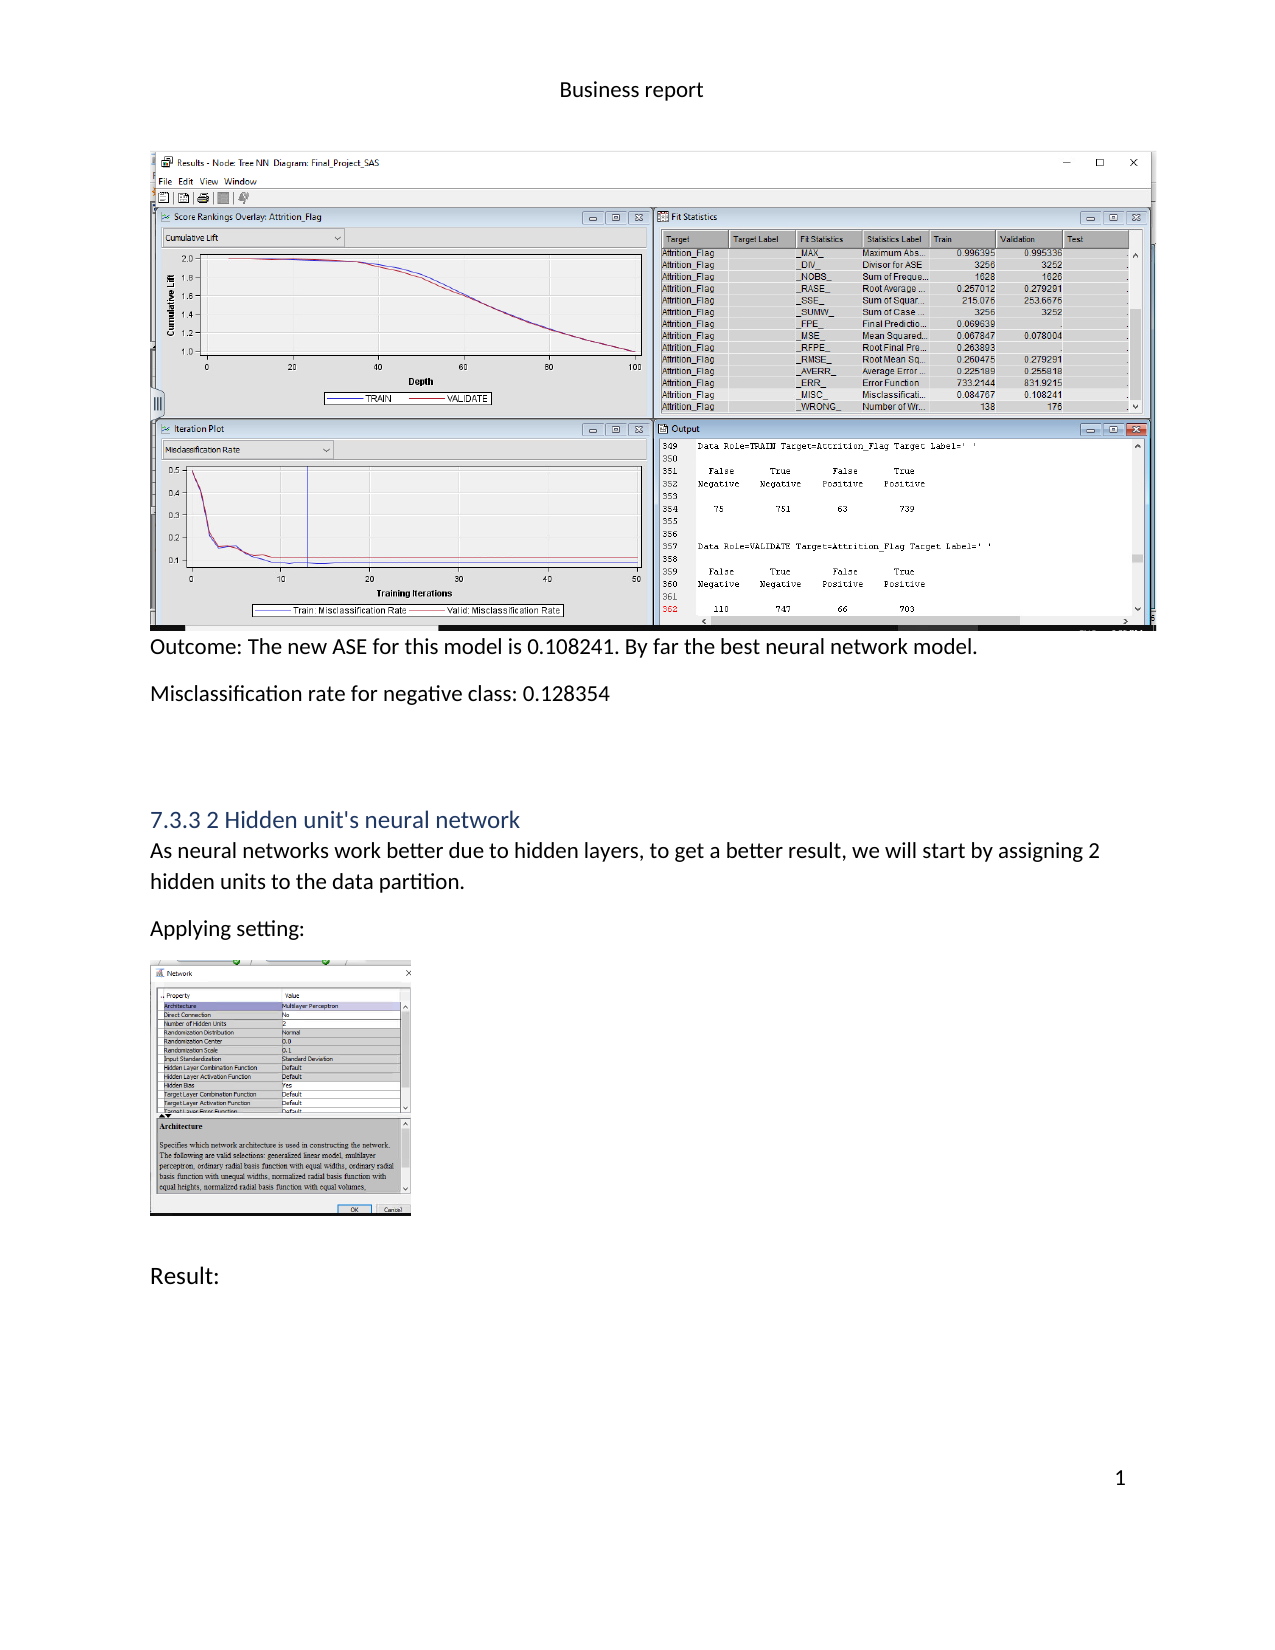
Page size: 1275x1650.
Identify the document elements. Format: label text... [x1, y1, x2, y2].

picture [150, 960, 411, 1216]
subtitle 7.3.3 2 Hidden unit's neural network [150, 804, 1125, 834]
text As neural networks work better due to hidden layers, to get a better result, we will start by assigning 2 hidden units to the data partition. [150, 837, 1125, 895]
text Outcome: The new ASE for this model is 0.108241. By far the best neural network model. [150, 631, 1125, 660]
text Applying setting: [150, 914, 1125, 942]
text Misclassification rate for negative class: 0.128354 [150, 679, 1125, 707]
text Result: [150, 1260, 1125, 1291]
picture [150, 150, 1157, 631]
